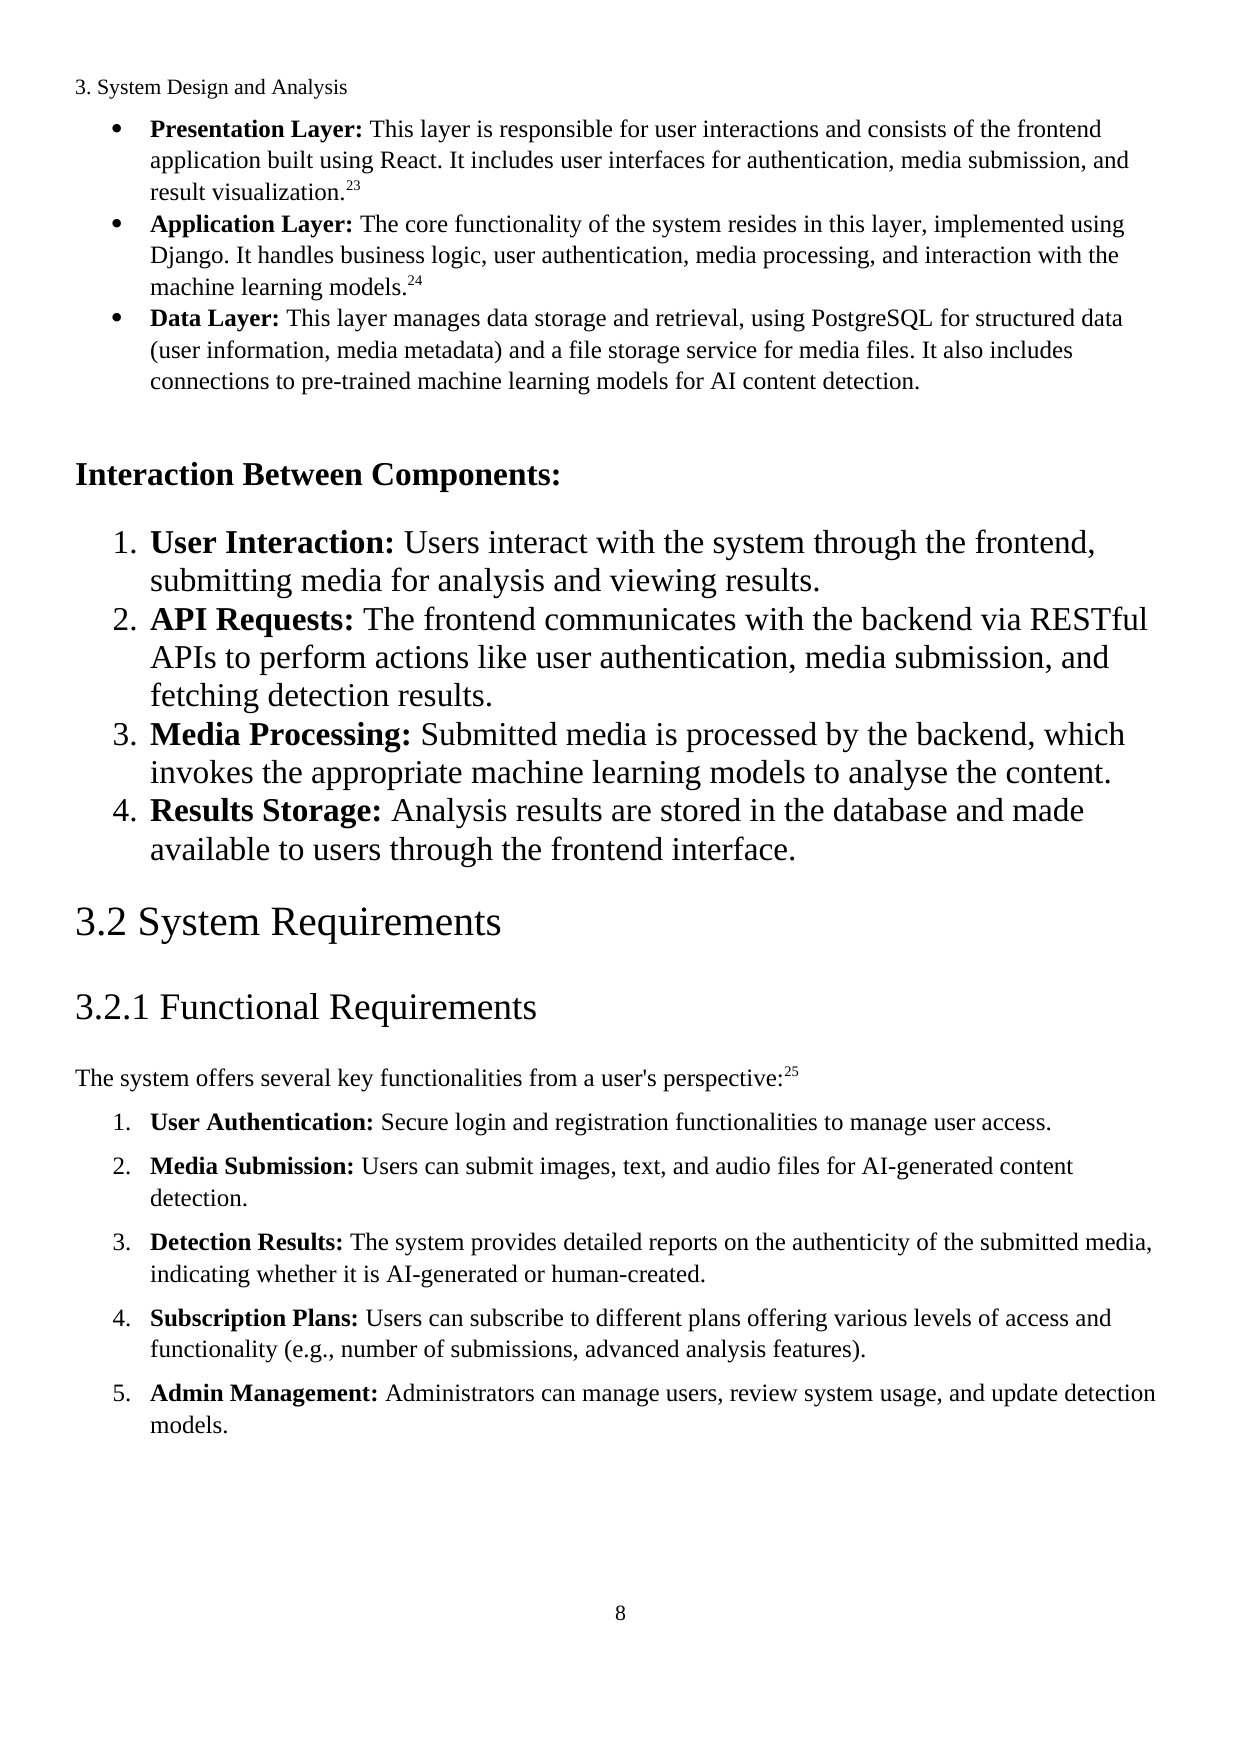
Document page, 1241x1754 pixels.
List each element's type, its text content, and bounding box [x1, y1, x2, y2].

list Detection Results: The system provides detailed reports on the authenticity of the submitted media, indicating whether it is AI-generated or human-created. [112, 1227, 1165, 1287]
list User Interaction: Users interact with the system through the frontend, submitting media for analysis and viewing results. [112, 522, 1165, 599]
list Presentation Layer: This layer is responsible for user interactions and consists of the frontend application built using React. It includes user interfaces for authentication, media submission, and result visualization. [112, 114, 1165, 206]
text Interaction Between Components: [75, 454, 1165, 493]
list Data Layer: This layer manages data storage and retrieval, using PostgreSQL for structured data (user information, media metadata) and a file storage service for media files. It also includes connections to pre-trained machine learning models for AI content detection. [112, 303, 1165, 423]
list Media Processing: Submitted media is processed by the backend, which invokes the appropriate machine learning models to analyse the content. [112, 714, 1165, 790]
list Subscription Plans: Users can subscribe to different plans offering various levels of access and functionality (e.g., number of submissions, advanced analysis features). [112, 1303, 1165, 1363]
list API Requests: The frontend communicates with the backend via RESTful APIs to perform actions like user authentication, media submission, and fetching detection results. [112, 599, 1165, 714]
text The system offers several key functionalities from a user's perspective: [75, 1032, 1165, 1092]
subtitle 3.2.1 Functional Requirements [75, 984, 1165, 1027]
list Media Submission: Users can submit images, text, and audio files for AI-generated content detection. [112, 1151, 1165, 1212]
list Application Layer: The core functionality of the system resides in this layer, implemented using Django. It handles business logic, user authentication, media processing, and interaction with the machine learning models. [112, 209, 1165, 301]
list Admin Management: Administrators can manage users, review system usage, and update detection models. [112, 1378, 1165, 1439]
subtitle 3.2 System Requirements [75, 896, 1165, 944]
list User Authentication: Secure login and registration functionalities to manage user access. [112, 1107, 1165, 1136]
list Results Storage: Analysis results are stored in the database and made available to users through the frontend interface. [112, 790, 1165, 867]
